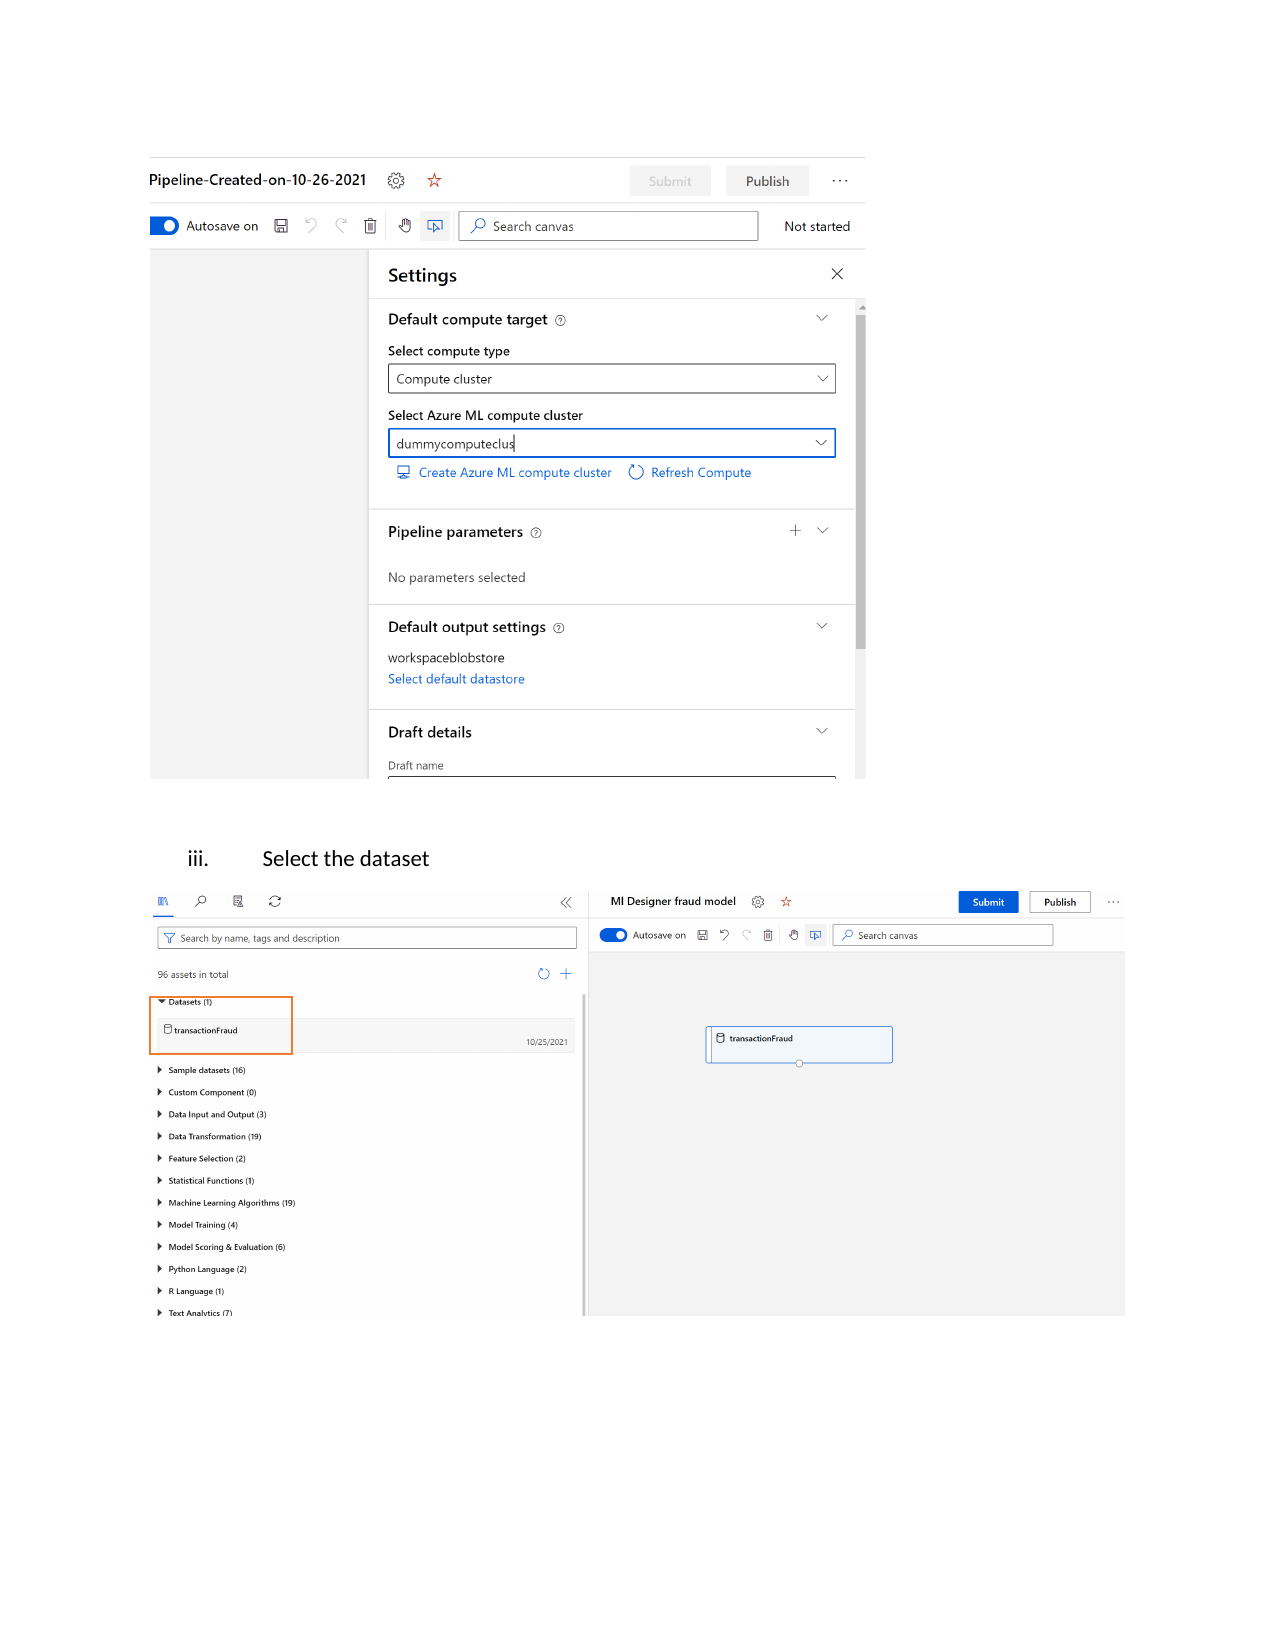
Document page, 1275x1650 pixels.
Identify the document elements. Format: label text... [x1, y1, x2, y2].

picture [151, 998, 291, 1053]
picture [150, 891, 1125, 1316]
picture [150, 150, 866, 779]
list Select the dataset [187, 844, 1125, 872]
